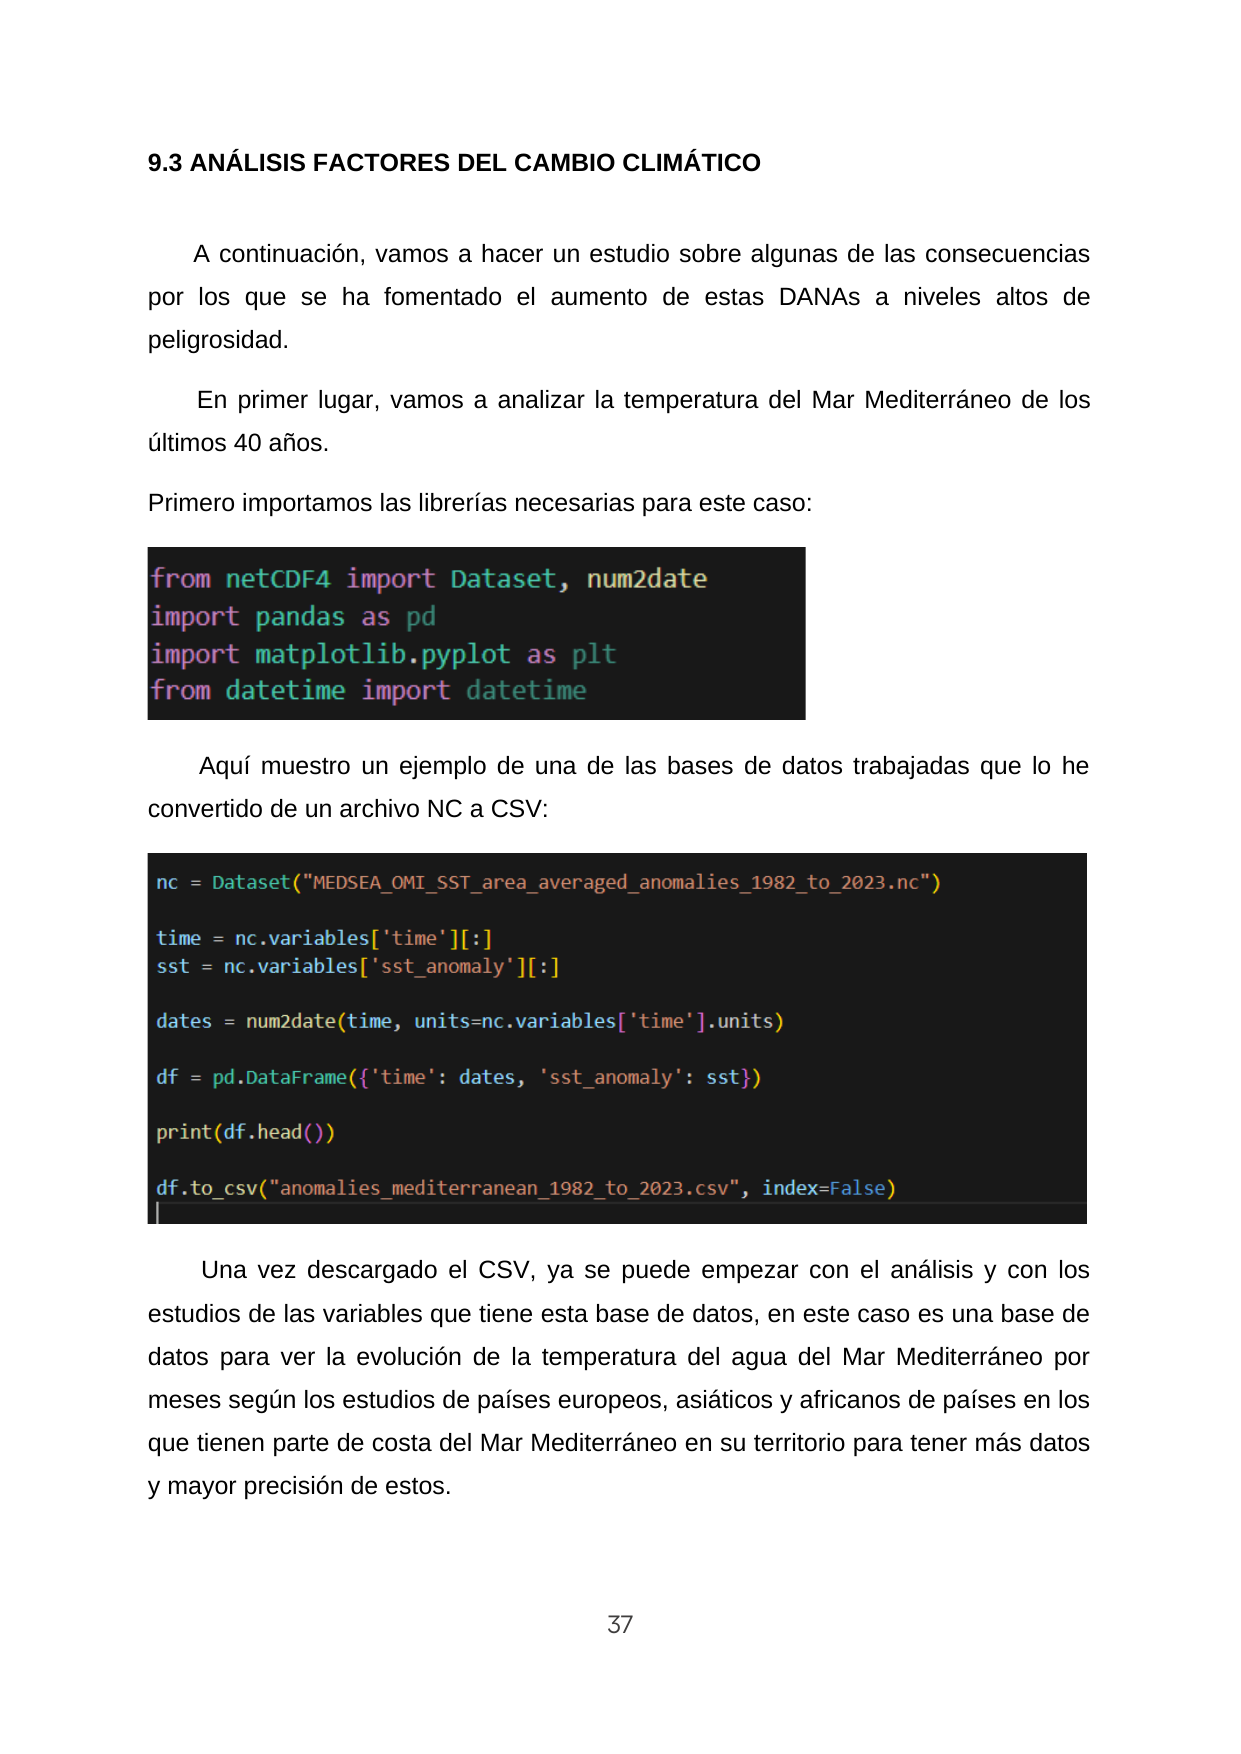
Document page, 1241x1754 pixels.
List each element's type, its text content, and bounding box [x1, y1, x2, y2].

picture [147, 853, 1087, 1224]
text En primer lugar, vamos a analizar la temperatura del Mar Mediterráneo de los últimos 40 años. [148, 384, 1092, 456]
text Aquí muestro un ejemplo de una de las bases de datos trabajadas que lo he convertido de un archivo NC a CSV: [148, 751, 1092, 823]
picture [147, 547, 806, 720]
subtitle 9.3 ANÁLISIS FACTORES DEL CAMBIO CLIMÁTICO [148, 148, 1092, 176]
text Una vez descargado el CSV, ya se puede empezar con el análisis y con los estudios de las variables que tiene esta base de datos, en este caso es una base de datos para ver la evolución de la temperatura del agua del Mar Mediterráneo por meses según los estudios de países europeos, asiáticos y africanos de países en los que tienen parte de costa del Mar Mediterráneo en su territorio para tener más datos y mayor precisión de estos. [148, 1255, 1092, 1500]
text A continuación, vamos a hacer un estudio sobre algunas de las consecuencias por los que se ha fomentado el aumento de estas DANAs a niveles altos de peligrosidad. [148, 238, 1092, 353]
text Primero importamos las librerías necesarias para este caso: [148, 487, 1092, 516]
